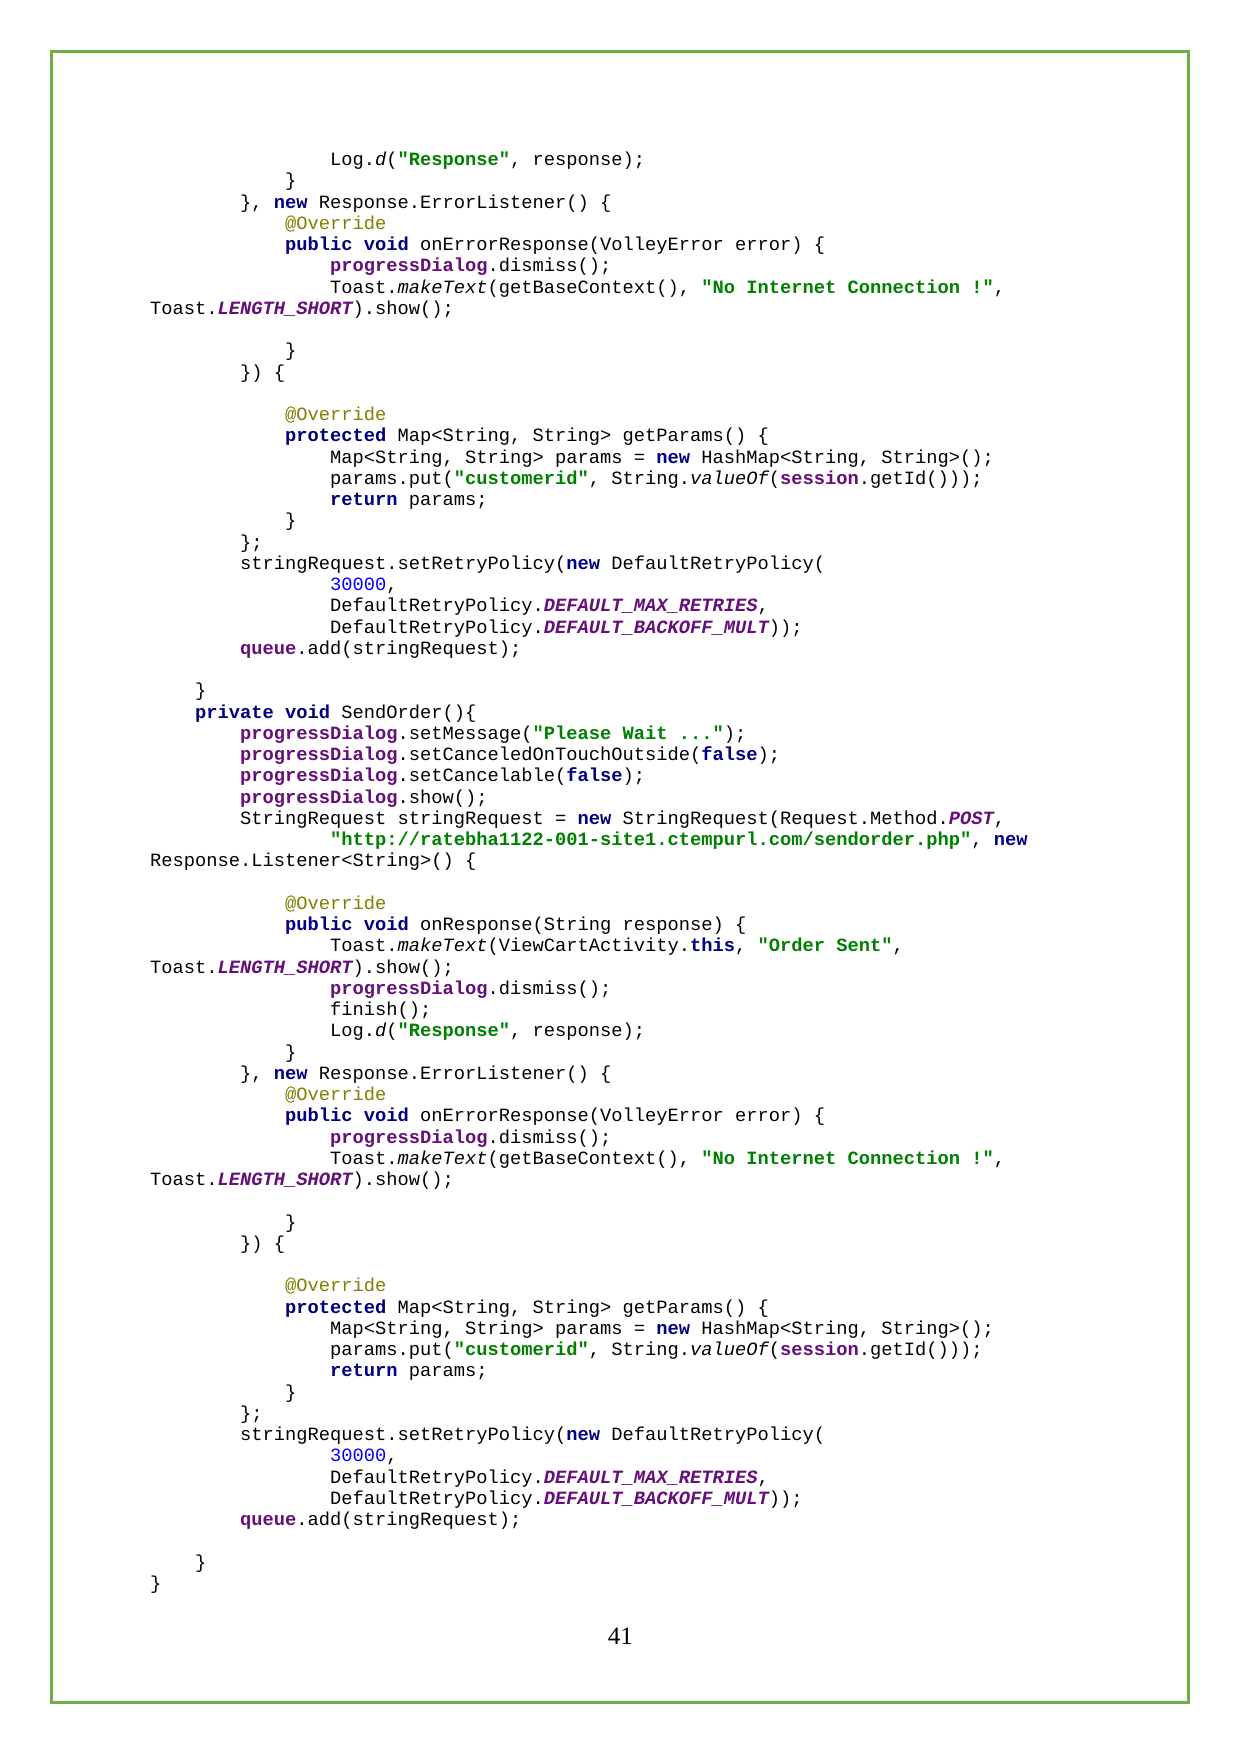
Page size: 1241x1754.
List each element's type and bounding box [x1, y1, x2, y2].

text [150, 150, 1090, 1595]
